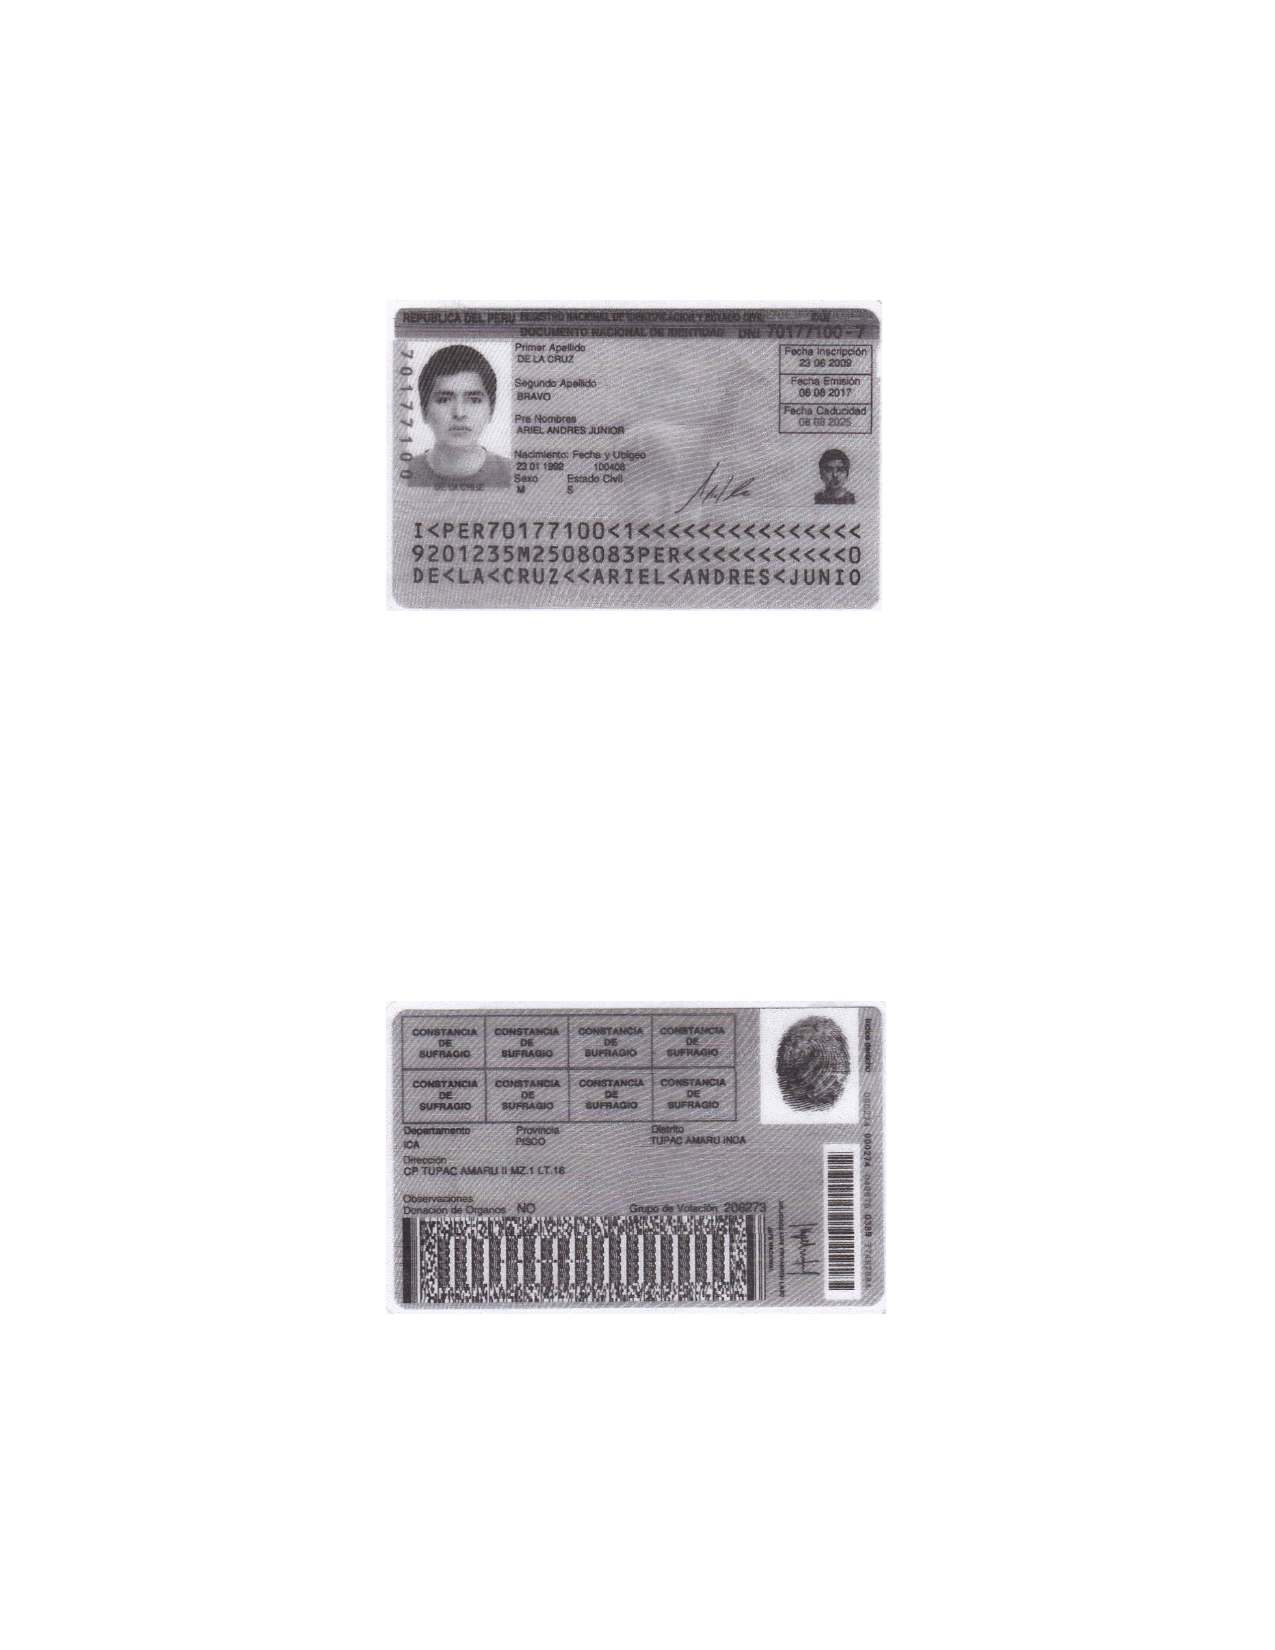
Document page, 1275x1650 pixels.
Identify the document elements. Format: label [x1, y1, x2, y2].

picture [385, 1001, 887, 1314]
picture [386, 300, 883, 611]
